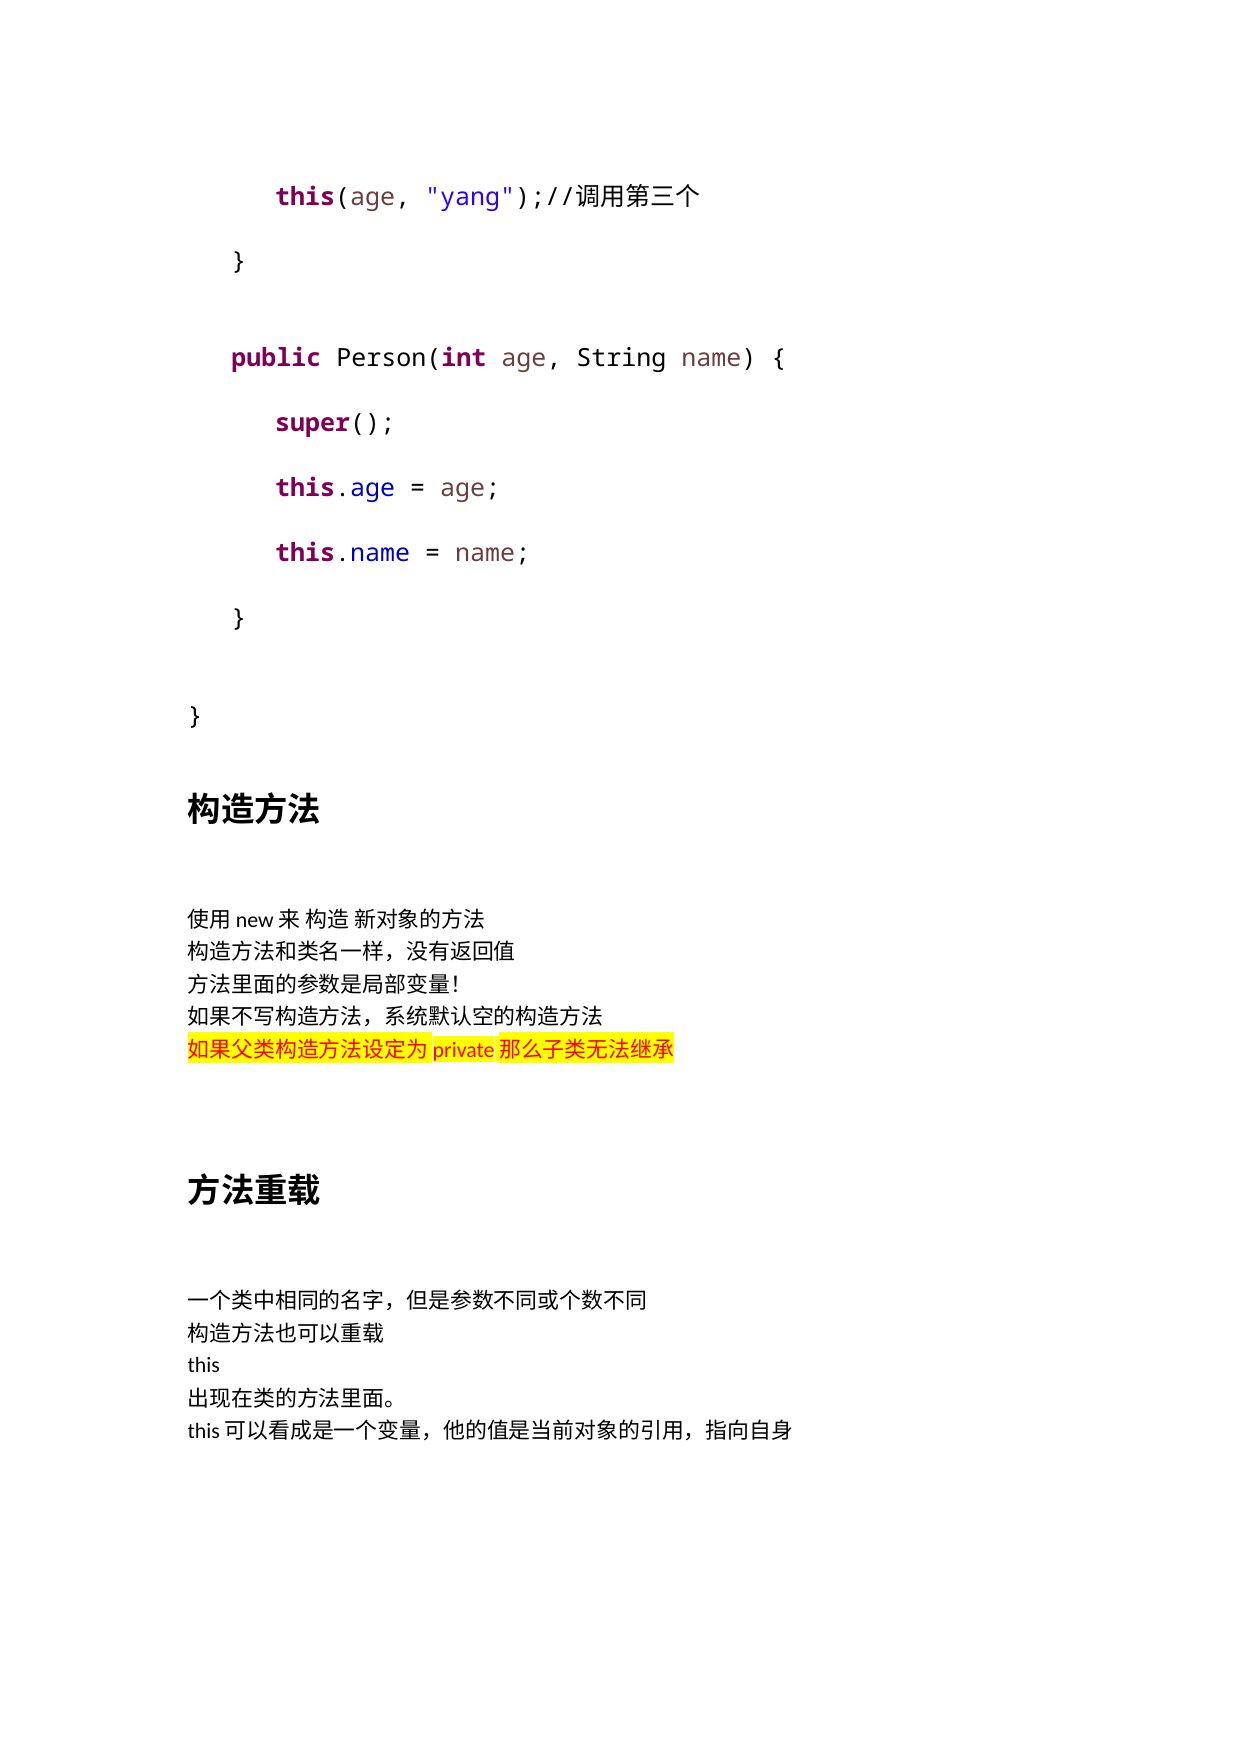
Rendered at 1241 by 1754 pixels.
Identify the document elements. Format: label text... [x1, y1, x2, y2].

text 一个类中相同的名字，但是参数不同或个数不同 [187, 1283, 1053, 1316]
text } [187, 227, 1053, 292]
text 构造方法和类名一样，没有返回值 [187, 934, 1053, 966]
text this(age, "yang");//调用第三个 [187, 162, 1053, 227]
text public Person(int age, String name) { [187, 324, 1053, 389]
text 方法里面的参数是局部变量！ [187, 966, 1053, 999]
text } [187, 584, 1053, 649]
text this.age = age; [187, 454, 1053, 519]
text } [187, 682, 1053, 747]
text super(); [187, 389, 1053, 454]
text 如果不写构造方法，系统默认空的构造方法 [187, 999, 1053, 1031]
subtitle 构造方法 [187, 774, 1053, 839]
text 使用new 来 构造 新对象的方法 [187, 901, 1053, 934]
subtitle 方法重载 [187, 1156, 1053, 1221]
text 如果父类构造方法设定为private那么子类无法继承 [187, 1031, 1053, 1064]
text 构造方法也可以重载 [187, 1316, 1053, 1348]
text this.name = name; [187, 519, 1053, 584]
text this [187, 1348, 1053, 1381]
text 出现在类的方法里面。 [187, 1381, 1053, 1413]
text this可以看成是一个变量，他的值是当前对象的引用，指向自身 [187, 1413, 1053, 1446]
